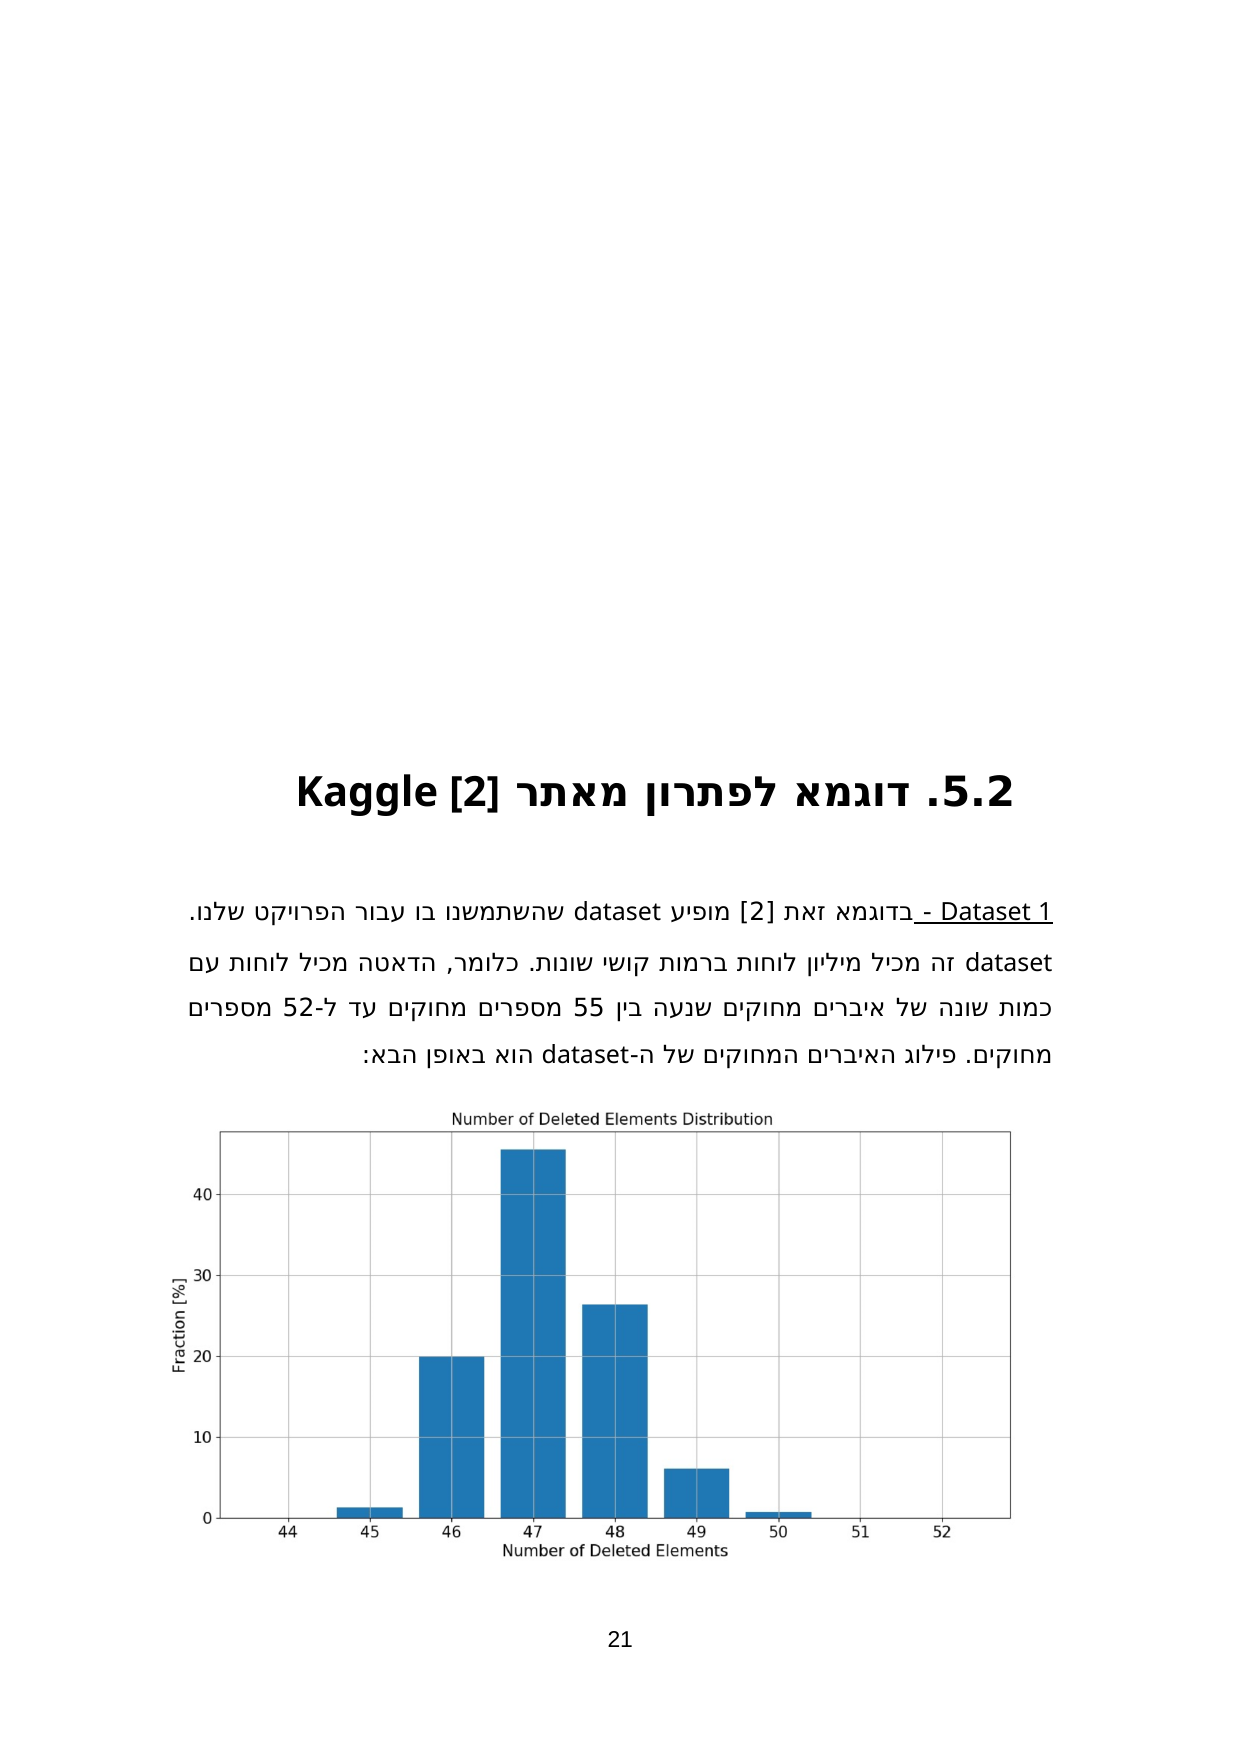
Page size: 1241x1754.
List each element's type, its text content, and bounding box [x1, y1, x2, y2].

text 5.2. דוגמא לפתרון מאתר Kaggle [2] [187, 762, 1015, 819]
picture [141, 1104, 1053, 1570]
text Dataset 1 - בדוגמא זאת [2] מופיע dataset שהשתמשנו בו עבור הפרויקט שלנו. dataset זה מכיל מיליון לוחות ברמות קושי שונות. כלומר, הדאטה מכיל לוחות עם כמות שונה של איברים מחוקים שנעה בין 55 מספרים מחוקים עד ל-52 מספרים מחוקים. פילוג האיברים המחוקים של ה-dataset הוא באופן הבא: [187, 894, 1053, 1071]
